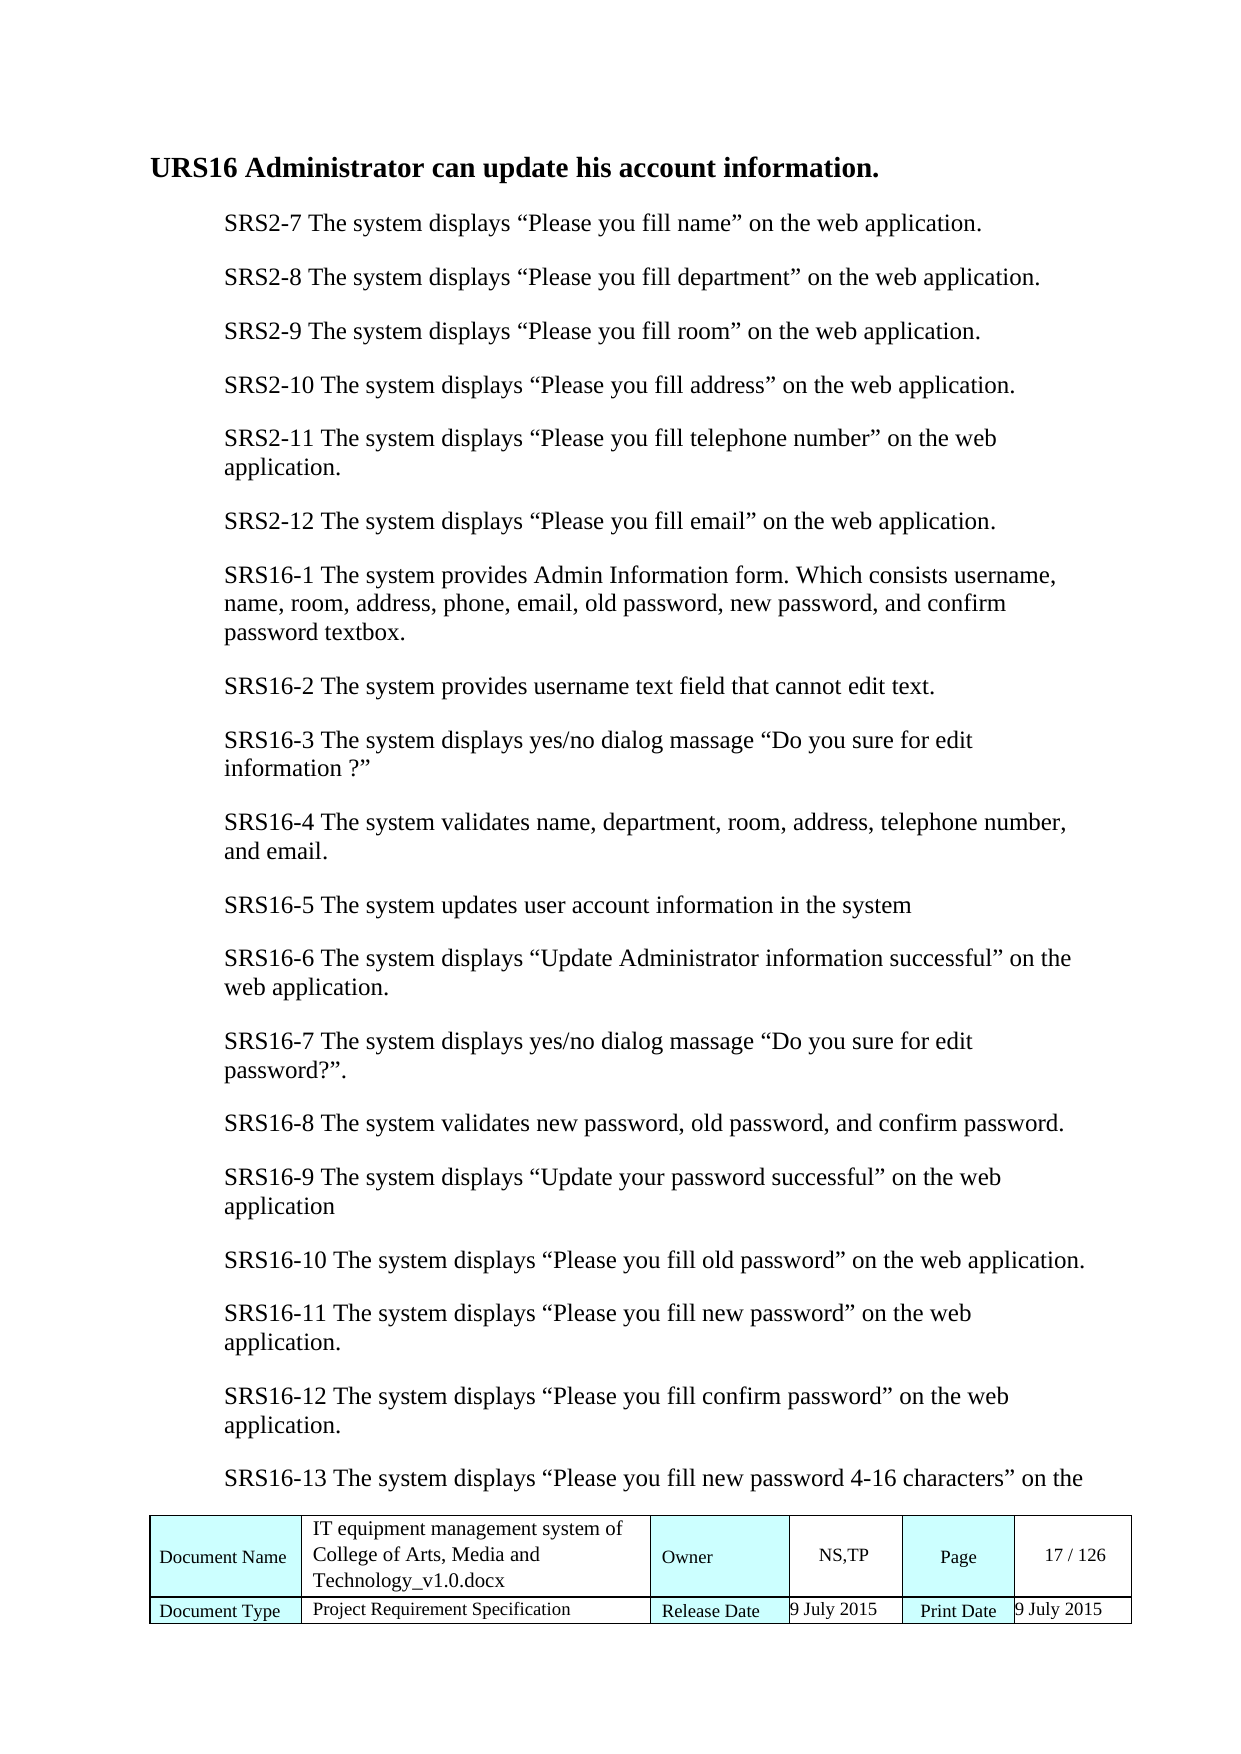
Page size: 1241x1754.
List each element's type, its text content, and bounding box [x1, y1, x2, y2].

text SRS16-1 The system provides Admin Information form. Which consists username, name, room, address, phone, email, old password, new password, and confirm password textbox. [224, 560, 1090, 646]
text SRS16-12 The system displays “Please you fill confirm password” on the web application. [224, 1381, 1090, 1438]
text SRS2-11 The system displays “Please you fill telephone number” on the web application. [224, 423, 1090, 481]
text SRS16-7 The system displays yes/no dialog massage “Do you sure for edit password?”. [224, 1026, 1090, 1083]
text SRS16-6 The system displays “Update Administrator information successful” on the web application. [224, 943, 1090, 1001]
text SRS16-11 The system displays “Please you fill new password” on the web application. [224, 1298, 1090, 1356]
text SRS16-4 The system validates name, department, room, address, telephone number, and email. [224, 807, 1090, 865]
text SRS2-8 The system displays “Please you fill department” on the web application. [224, 262, 1090, 291]
text SRS16-8 The system validates new password, old password, and confirm password. [224, 1108, 1090, 1137]
text SRS2-12 The system displays “Please you fill email” on the web application. [224, 506, 1090, 535]
text SRS2-7 The system displays “Please you fill name” on the web application. [224, 208, 1090, 237]
text SRS16-2 The system provides username text field that cannot edit text. [224, 671, 1090, 700]
text SRS16-10 The system displays “Please you fill old password” on the web application. [224, 1245, 1090, 1273]
text SRS2-9 The system displays “Please you fill room” on the web application. [224, 316, 1090, 345]
text SRS2-10 The system displays “Please you fill address” on the web application. [224, 370, 1090, 398]
text URS16 Administrator can update his account information. [150, 150, 1090, 183]
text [224, 1463, 1090, 1492]
text SRS16-5 The system updates user account information in the system [224, 890, 1090, 918]
text SRS16-9 The system displays “Update your password successful” on the web application [224, 1162, 1090, 1220]
text SRS16-3 The system displays yes/no dialog massage “Do you sure for edit information ?” [224, 725, 1090, 782]
